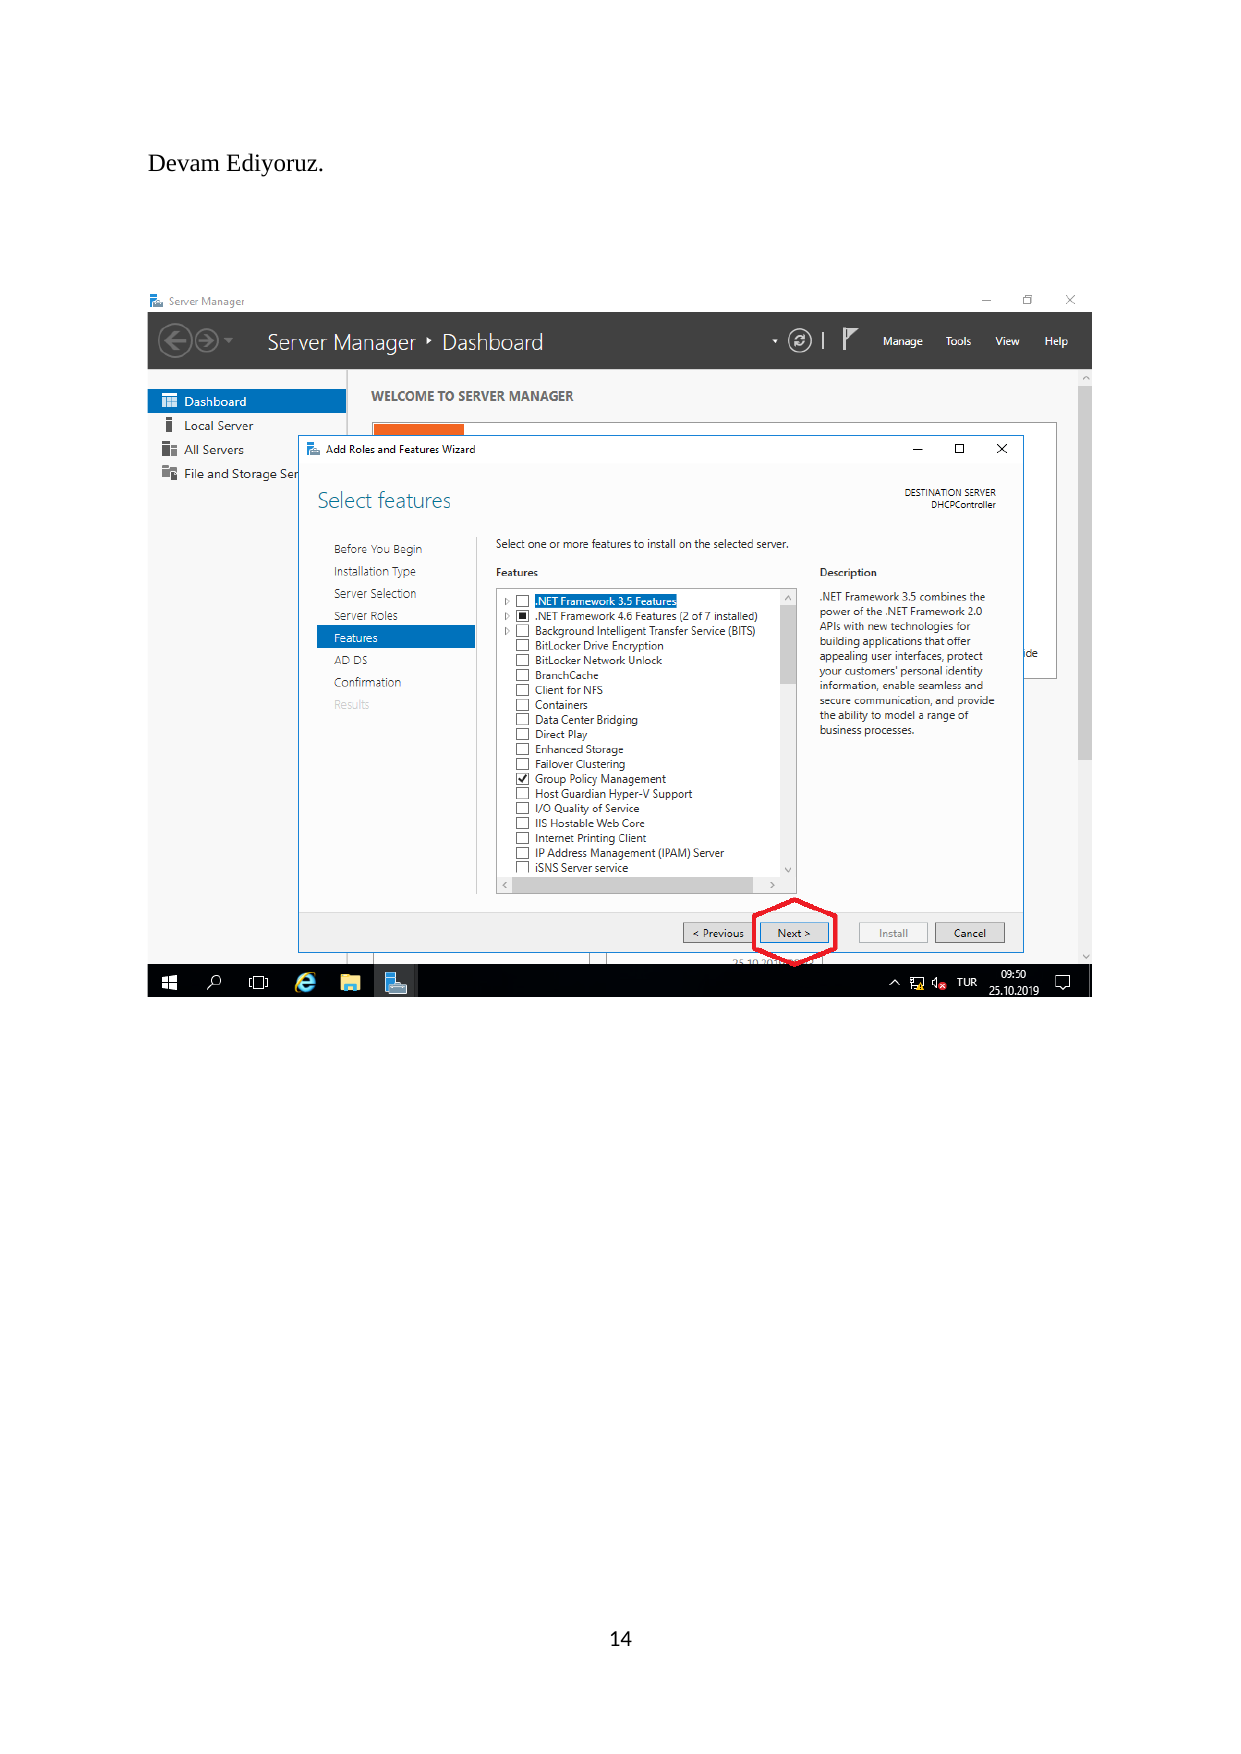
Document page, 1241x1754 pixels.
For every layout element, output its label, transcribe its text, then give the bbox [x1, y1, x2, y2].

picture [147, 290, 1092, 997]
text Devam Ediyoruz. [148, 148, 1093, 176]
